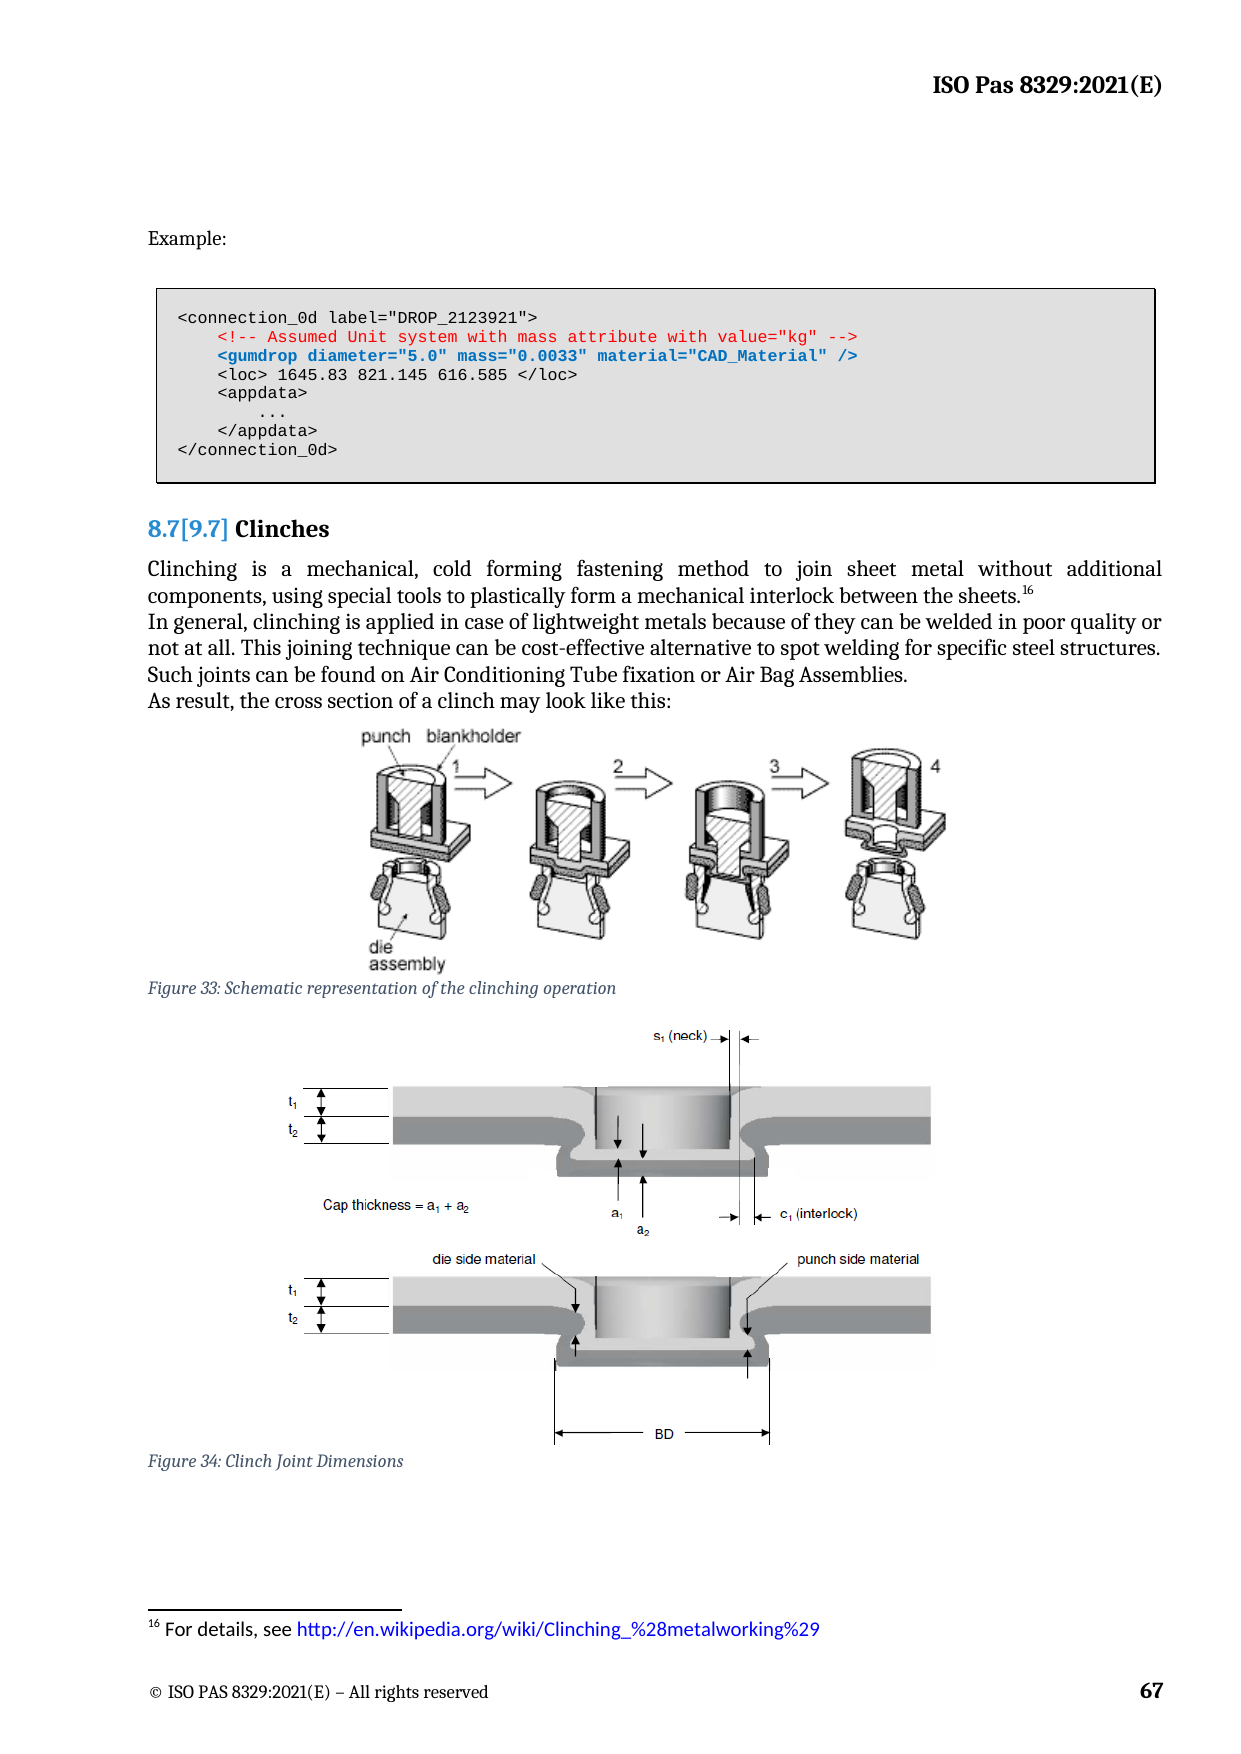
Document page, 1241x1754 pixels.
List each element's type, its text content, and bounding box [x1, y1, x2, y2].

text <appdata> [157, 382, 1154, 401]
subtitle Clinches [148, 515, 1163, 543]
text <connection_0d label="DROP_2123921"> [157, 307, 1154, 325]
text Figure 34: Clinch Joint Dimensions [148, 1450, 1163, 1472]
text ... [157, 401, 1154, 420]
text <gumdrop diameter="5.0" mass="0.0033" material="CAD_Material" /> [157, 344, 1154, 363]
text <!-- Assumed Unit system with mass attribute with value="kg" --> [157, 325, 1154, 344]
text </connection_0d> [157, 438, 1154, 457]
picture [357, 726, 955, 978]
text In general, clinching is applied in case of lightweight metals because of they can be welded in poor quality or not at all. This joining technique can be cost-effective alternative to spot welding for specific steel structures. Such joints can be found on Air Conditioning Tube fixation or Air Bag Assemblies. [148, 609, 1163, 688]
text Clinching is a mechanical, cold forming fastening method to join sheet metal without additional components, using special tools to plastically form a mechanical interlock between the sheets. [148, 556, 1163, 609]
text As result, the cross section of a clinch may look like this: [148, 688, 1163, 714]
text Example: [148, 225, 1163, 250]
text <loc> 1645.83 821.145 616.585 </loc> [157, 363, 1154, 382]
text Figure 33: Schematic representation of the clinching operation [148, 978, 1163, 999]
picture [287, 1020, 936, 1451]
text </appdata> [157, 420, 1154, 438]
